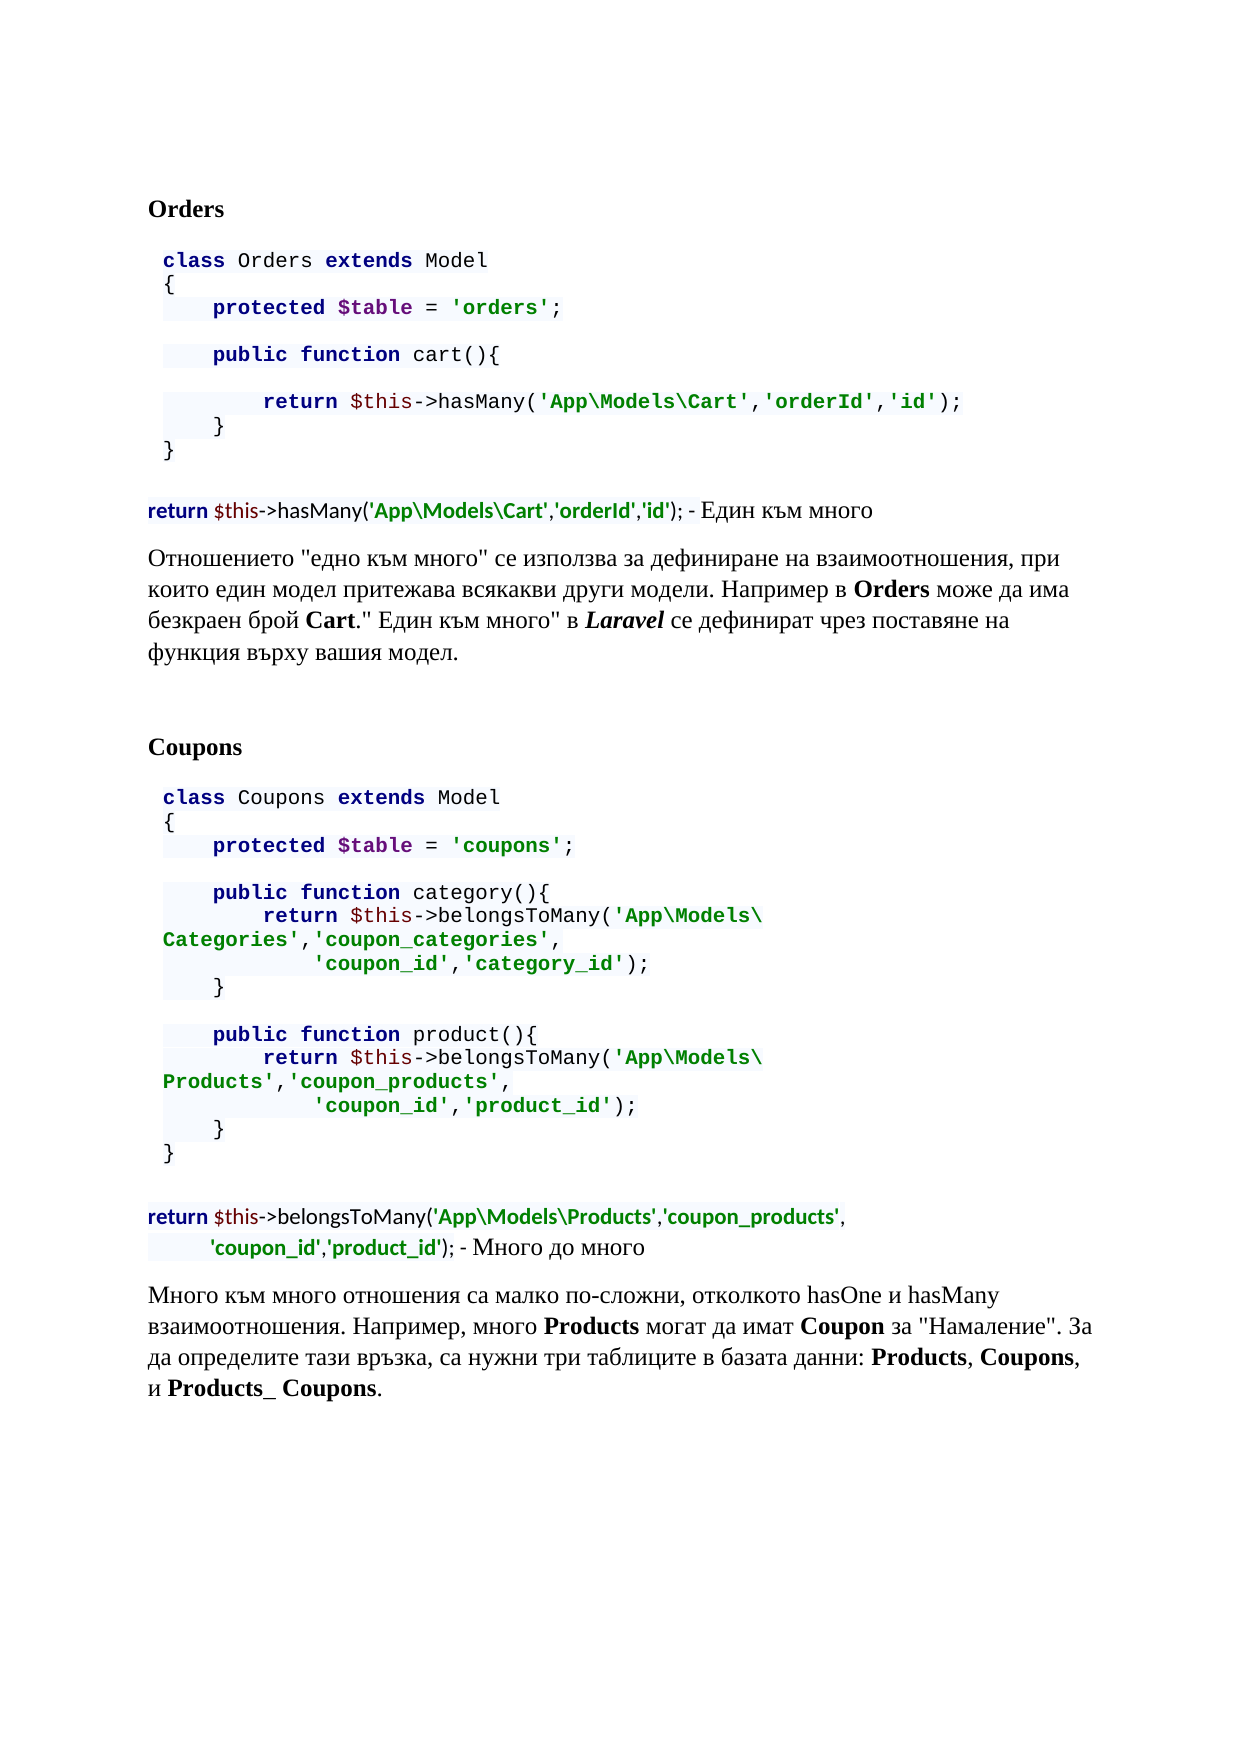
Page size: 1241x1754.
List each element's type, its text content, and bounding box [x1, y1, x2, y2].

text return $this->belongsToMany('App\Models\Products','coupon_products', 'coupon_id','product_id'); - Много до много [148, 1202, 1093, 1261]
text return $this->hasMany('App\Models\Cart','orderId','id'); - Един към много [148, 496, 1093, 524]
text Отношението "едно към много" се използва за дефиниране на взаимоотношения, при които един модел притежава всякакви други модели. Например в Orders може да има безкраен брой Cart." Един към много" в Laravel се дефинират чрез поставяне на функция върху вашия модел. [148, 543, 1093, 665]
text Orders [148, 194, 1093, 223]
text Много към много отношения са малко по-сложни, отколкото hasOne и hasMany взаимоотношения. Например, много Products могат да имат Coupon за "Намаление". За да определите тази връзка, са нужни три таблиците в базата данни: Products, Coupons, и Products_ Coupons. [148, 1280, 1093, 1402]
text Coupons [148, 732, 1093, 761]
